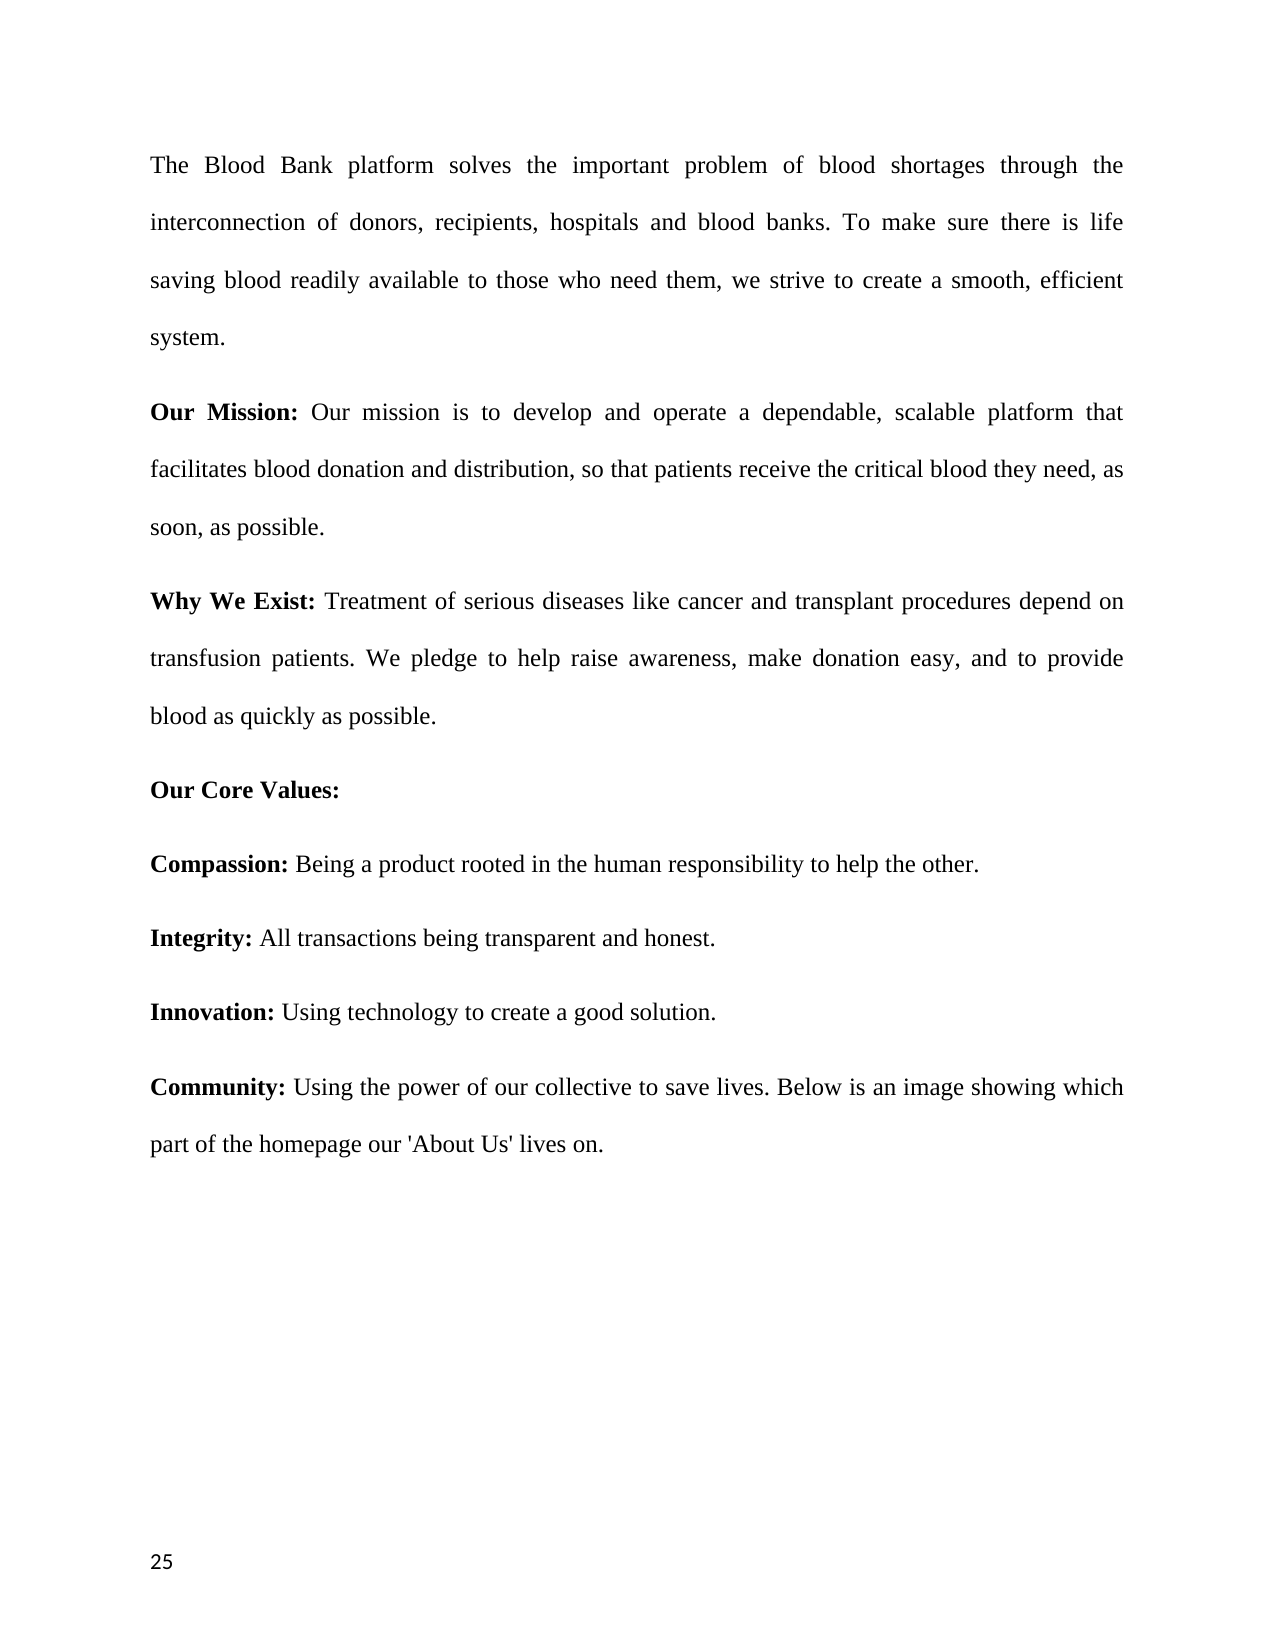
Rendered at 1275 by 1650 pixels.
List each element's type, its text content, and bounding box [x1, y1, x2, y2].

text Community: Using the power of our collective to save lives. Below is an image showing which part of the homepage our 'About Us' lives on. [150, 1072, 1125, 1158]
text Innovation: Using technology to create a good solution. [150, 997, 1125, 1026]
text Our Mission: Our mission is to develop and operate a dependable, scalable platform that facilitates blood donation and distribution, so that patients receive the critical blood they need, as soon, as possible. [150, 397, 1125, 540]
text Why We Exist: Treatment of serious diseases like cancer and transplant procedures depend on transfusion patients. We pledge to help raise awareness, make donation easy, and to provide blood as quickly as possible. [150, 586, 1125, 729]
text Our Core Values: [150, 775, 1125, 804]
text Integrity: All transactions being transparent and honest. [150, 923, 1125, 952]
text Compassion: Being a product rooted in the human responsibility to help the other. [150, 849, 1125, 878]
text The Blood Bank platform solves the important problem of blood shortages through the interconnection of donors, recipients, hospitals and blood banks. To make sure there is life saving blood readily available to those who need them, we strive to create a smooth, efficient system. [150, 150, 1125, 351]
